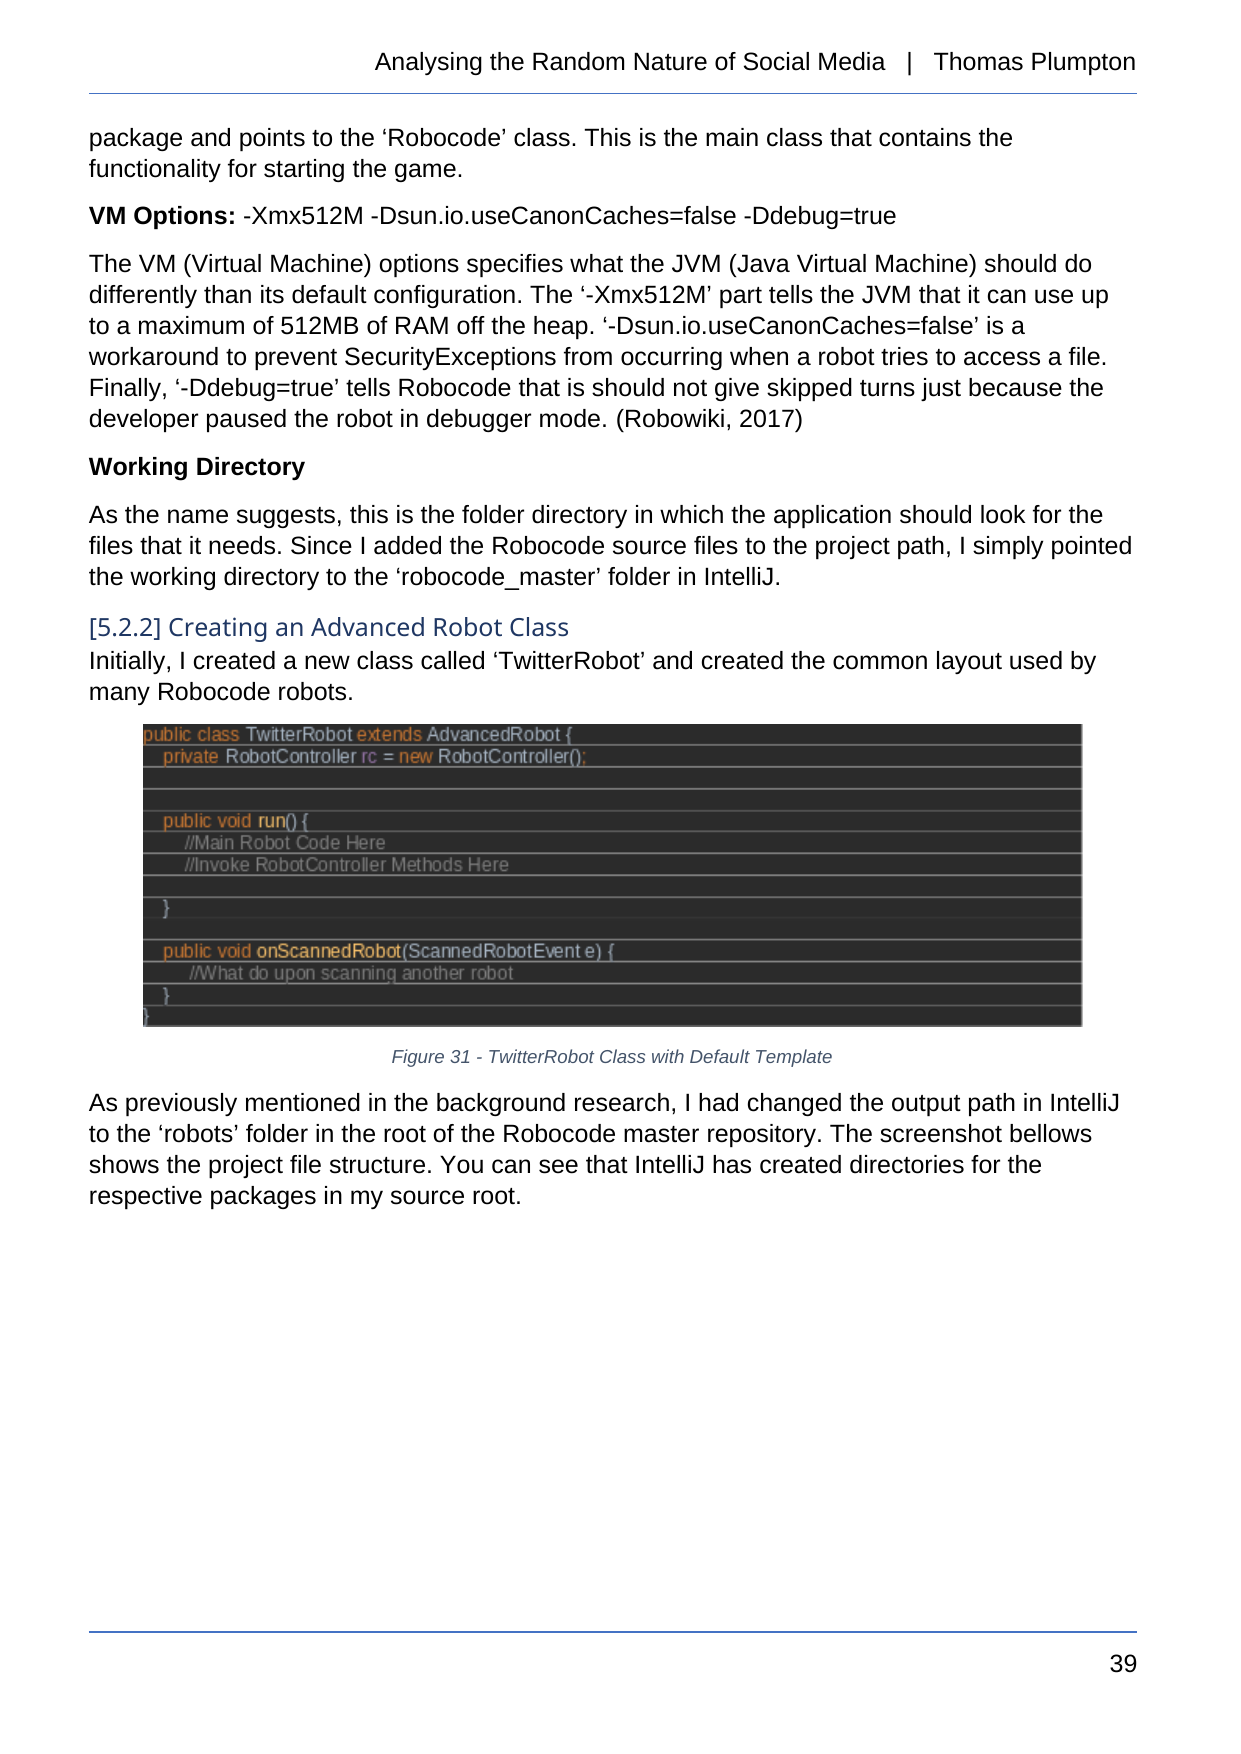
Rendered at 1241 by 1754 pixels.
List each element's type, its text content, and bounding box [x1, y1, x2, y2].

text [89, 122, 1137, 182]
text The VM (Virtual Machine) options specifies what the JVM (Java Virtual Machine) should do differently than its default configuration. The ‘-Xmx512M’ part tells the JVM that it can use up to a maximum of 512MB of RAM off the heap. ‘-Dsun.io.useCanonCaches=false’ is a workaround to prevent SecurityExceptions from occurring when a robot tries to access a file. Finally, ‘-Ddebug=true’ tells Robocode that is should not give skipped turns just because the developer paused the robot in debugger mode. [89, 249, 1137, 433]
text Working Directory [89, 452, 1137, 481]
text VM Options: -Xmx512M -Dsun.io.useCanonCaches=false -Ddebug=true [89, 201, 1137, 230]
text As the name suggests, this is the folder directory in which the application should look for the files that it needs. Since I added the Robocode source files to the project path, I simply pointed the working directory to the ‘robocode_master’ folder in IntelliJ. [89, 499, 1137, 590]
subtitle [5.2.2] Creating an Advanced Robot Class [89, 609, 1137, 643]
text As previously mentioned in the background research, I had changed the output path in IntelliJ to the ‘robots’ folder in the root of the Robocode master repository. The screenshot bellows shows the project file structure. You can see that IntelliJ has created directories for the respective packages in my source root. [89, 1088, 1137, 1210]
text Initially, I created a new class called ‘TwitterRobot’ and created the common layout used by many Robocode robots. [89, 646, 1137, 706]
